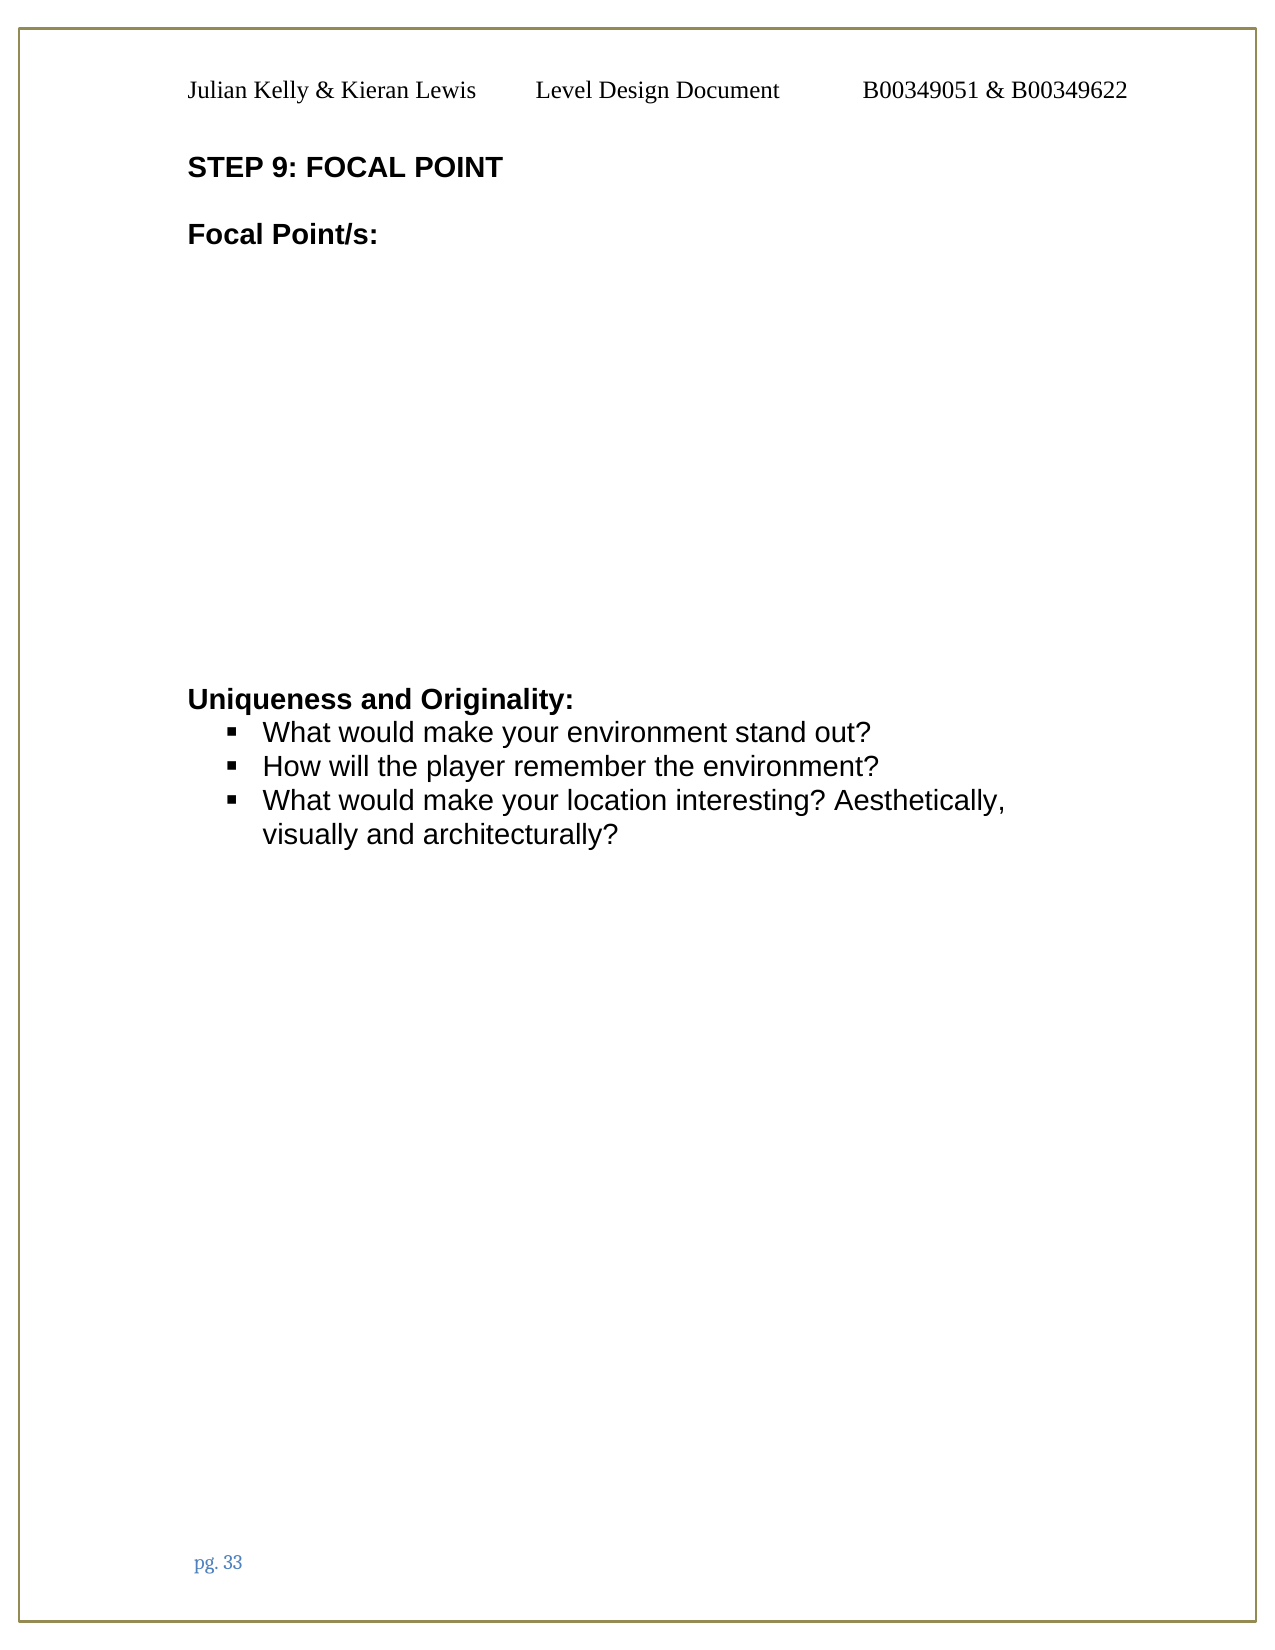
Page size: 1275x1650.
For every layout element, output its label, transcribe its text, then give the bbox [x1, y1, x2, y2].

list What would make your environment stand out? [225, 715, 1087, 749]
text Uniqueness and Originality: [187, 682, 1087, 715]
list What would make your location interesting? Aesthetically, visually and architecturally? [225, 783, 1087, 850]
list How will the player remember the environment? [225, 749, 1087, 783]
subtitle Focal Point/s: [187, 217, 1087, 251]
subtitle STEP 9: FOCAL POINT [187, 150, 1087, 183]
